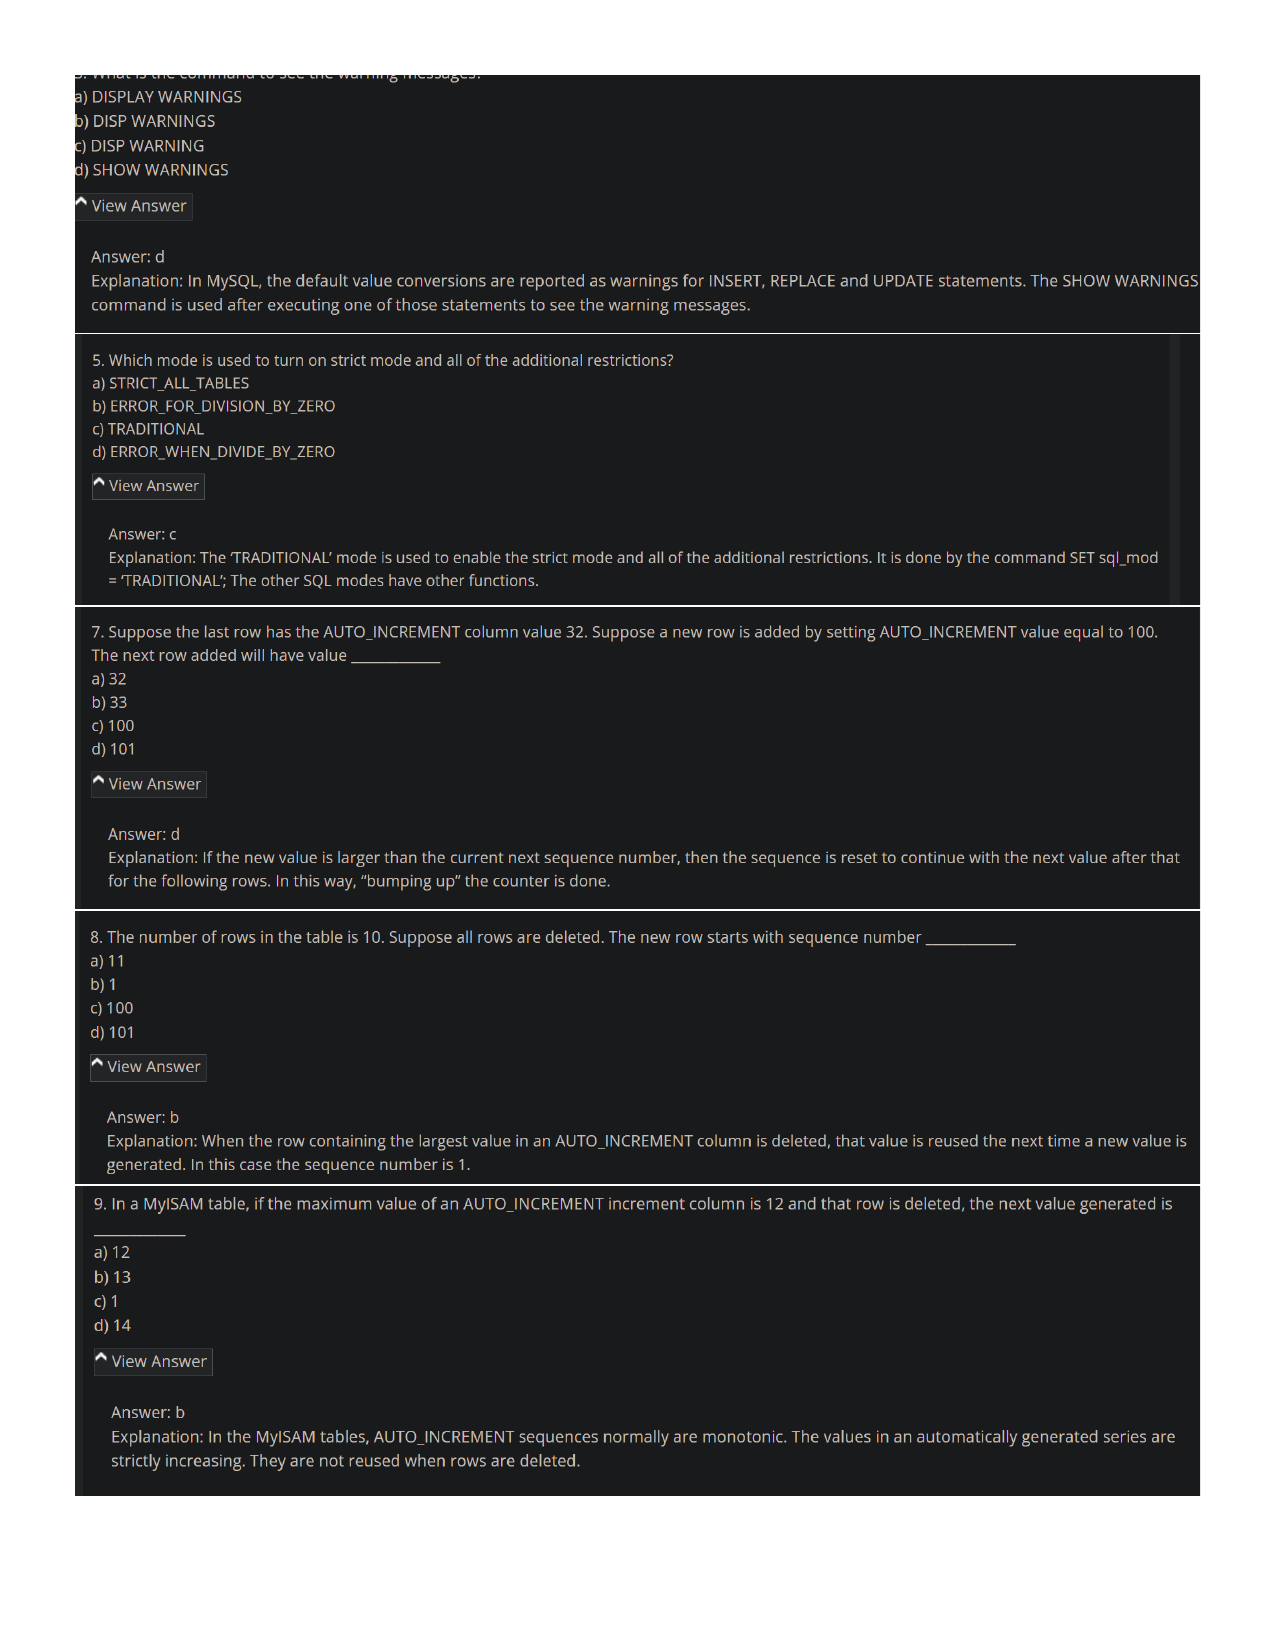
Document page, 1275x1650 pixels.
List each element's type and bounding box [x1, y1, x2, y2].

picture [75, 607, 1200, 909]
picture [75, 334, 1200, 605]
picture [75, 911, 1200, 1184]
picture [75, 1186, 1200, 1496]
picture [75, 75, 1200, 333]
